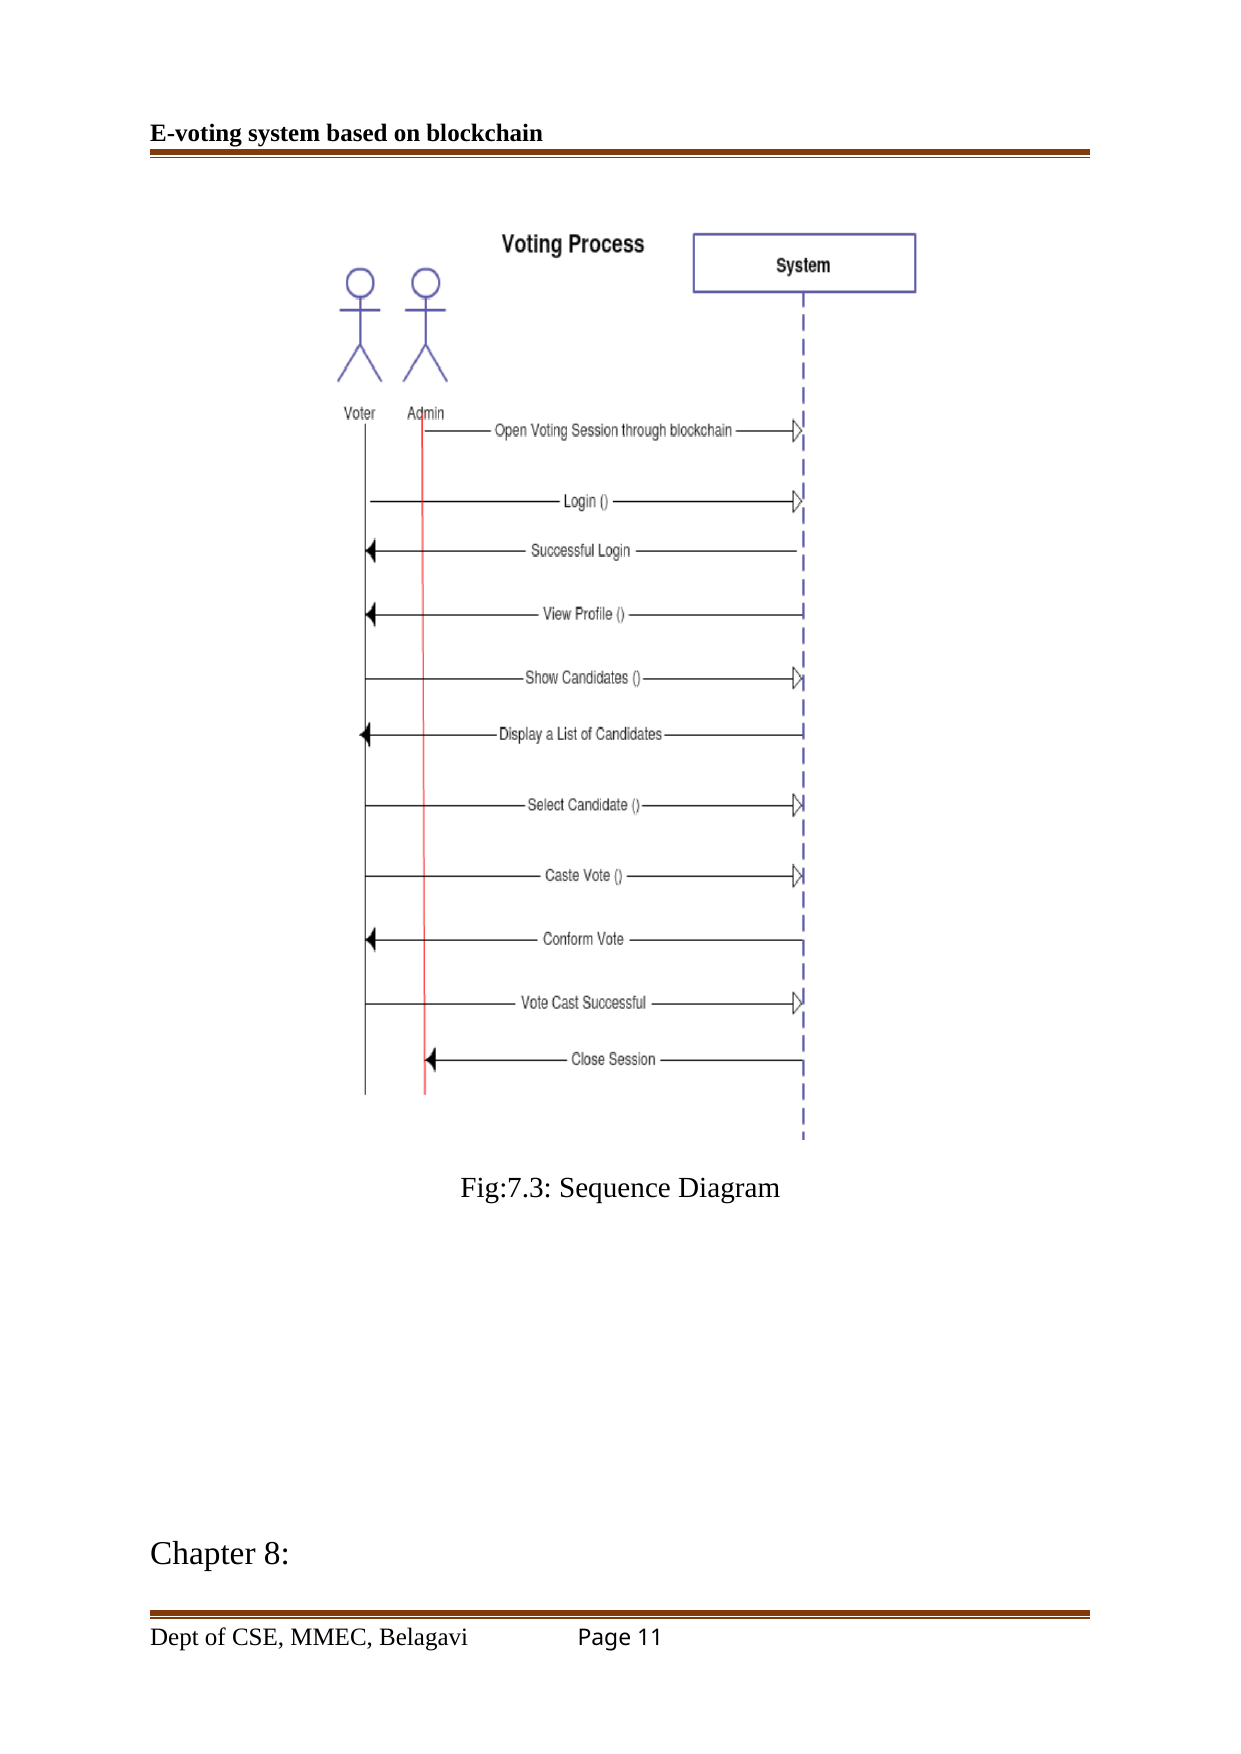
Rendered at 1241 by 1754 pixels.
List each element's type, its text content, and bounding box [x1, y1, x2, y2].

text Fig:7.3: Sequence Diagram [150, 1170, 1090, 1203]
text Chapter 8: [150, 1534, 1090, 1572]
picture [240, 214, 1000, 1140]
